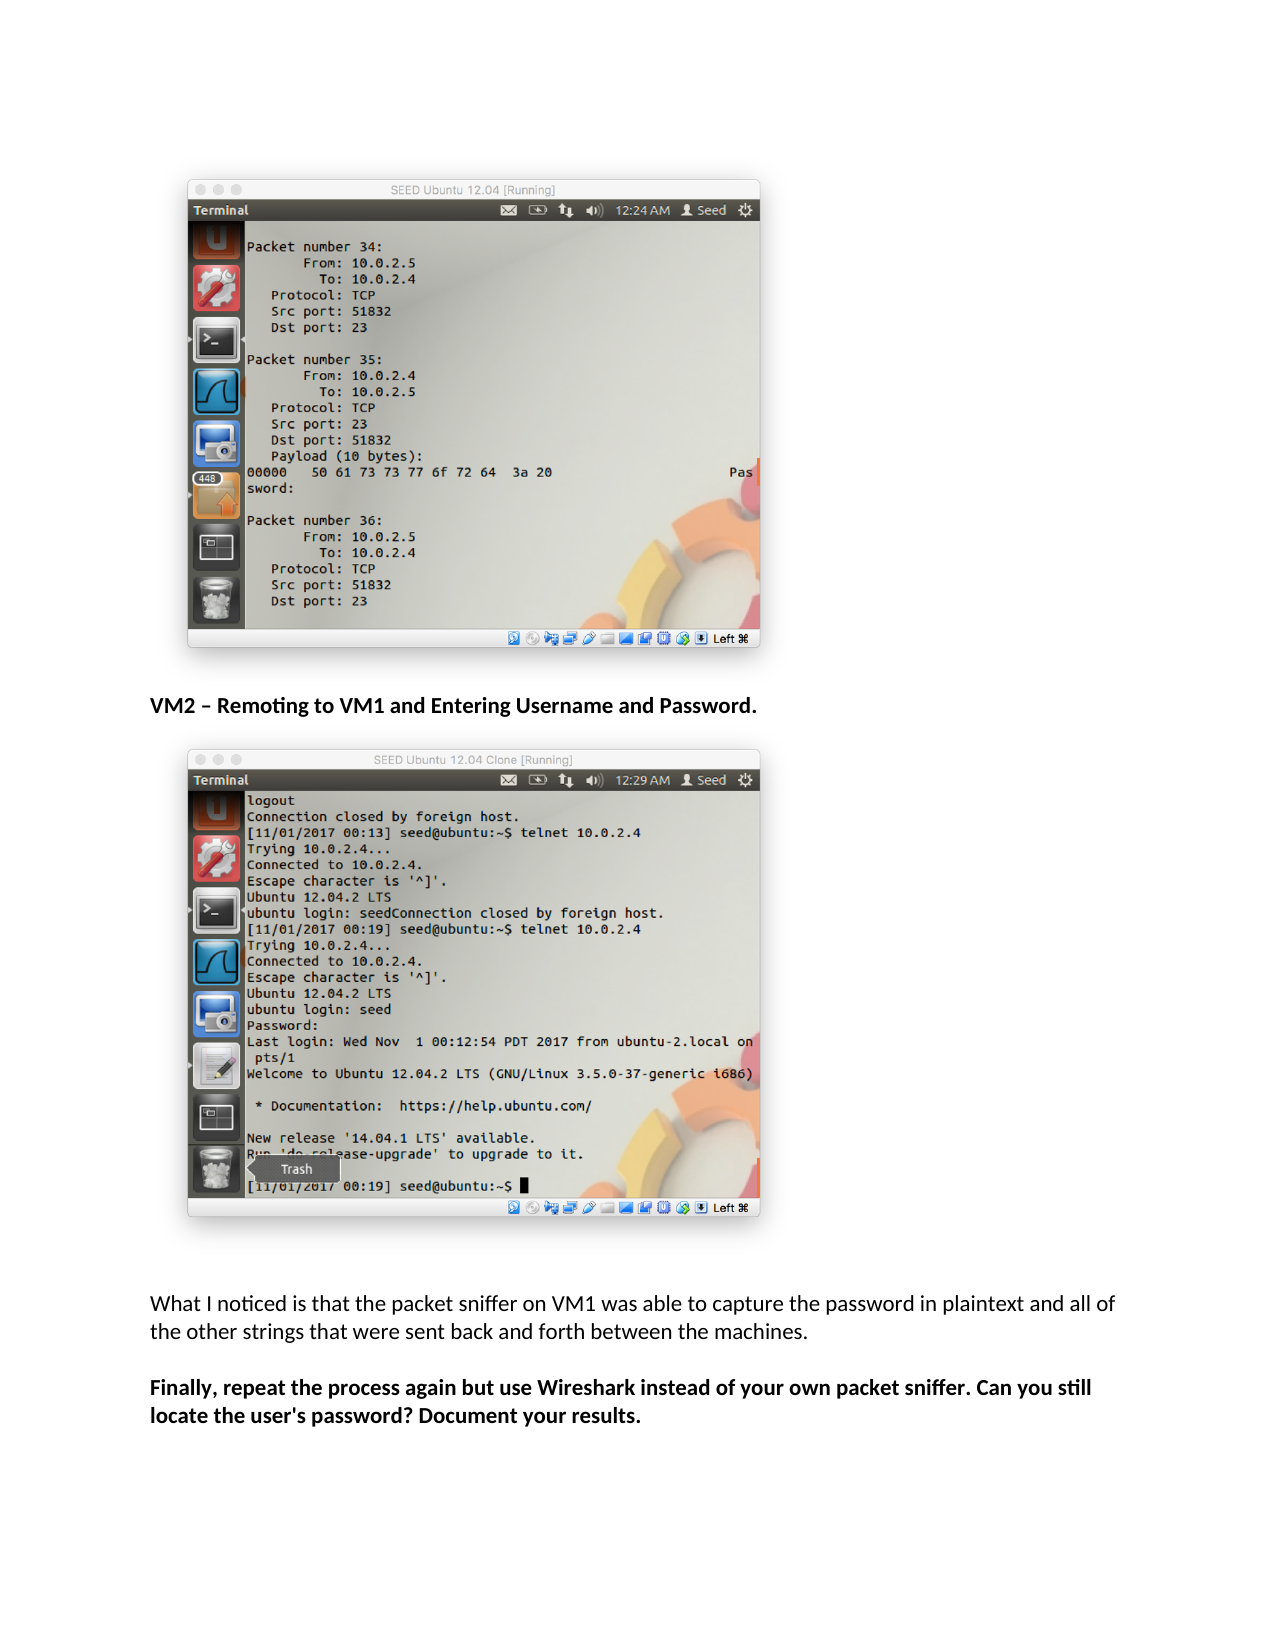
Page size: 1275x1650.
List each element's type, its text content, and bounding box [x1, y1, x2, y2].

text VM2 – Remoting to VM1 and Entering Username and Password. [150, 691, 1125, 719]
text What I noticed is that the packet sniffer on VM1 was able to capture the password in plaintext and all of the other strings that were sent back and forth between the machines. [150, 1289, 1125, 1345]
picture [150, 150, 797, 692]
picture [150, 719, 797, 1261]
text Finally, repeat the process again but use Wireshark instead of your own packet sniffer. Can you still locate the user's password? Document your results. [150, 1373, 1125, 1429]
